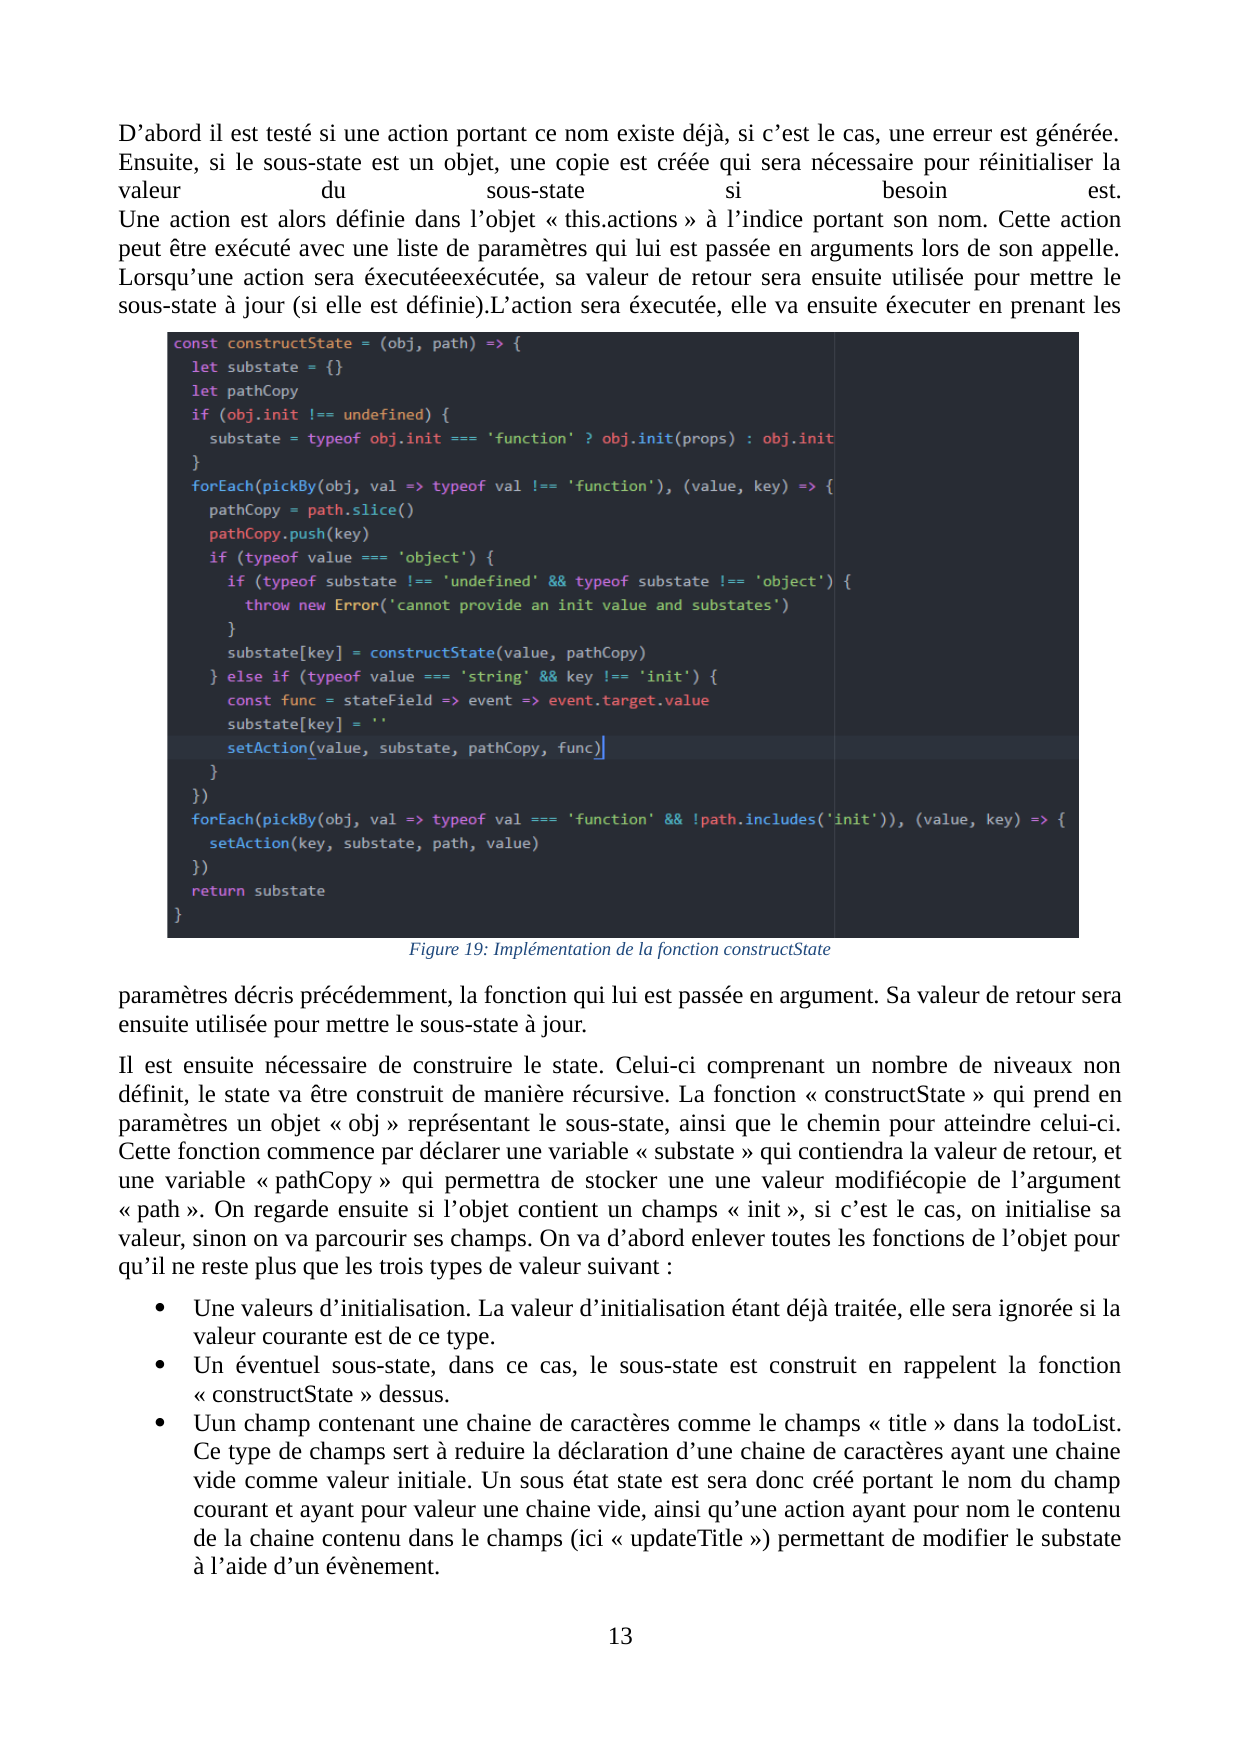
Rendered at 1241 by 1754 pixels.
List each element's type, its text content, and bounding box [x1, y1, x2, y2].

picture [167, 332, 1079, 938]
list n champ contenant une chaine de caractères comme le champs « title » dans la todoList. Ce type de champs sert à reduire la déclaration d’une chaine de caractère ayant une chaine vide comme valeur initiale. Un sous donc créé portant le nom du champ courant et ayant pour valeur une chaine vide, ainsi qu’une action ayant pour nom le contenu de la chaine (ici « updateTitle ») permettant de modifier le substate à l’aide d’un évènement. [156, 1408, 1122, 1580]
text Il est ensuite nécessaire de construire le state. Celui-ci comprenant un nombre de niveaux non défini, le state va être construit de manière récursive. La fonction constructState prend en paramètre un objet « obj » représentant le sous-state, ainsi que le chemin pour atteindre celui-ci. Cette fonction commence par déclarer une variable « substate » qui contiendra la valeur de retour et une variable « pathCopy » qui permettra de stocker de l’argument « path ». On regarde ensuite si l’objet contient un champs « init », si c’est le cas, on initialise sa valeur, sinon on va parcourir ses champs. On va d’abord enlever toutes les fonctions de l’objet pour qu’il ne reste plus que les trois types de valeur suivant : [118, 1050, 1122, 1280]
list Un éventuel sous-state, dans ce cas, le sous-state est construit en rappelent la fonction « constructState » dessus. [156, 1350, 1122, 1408]
list Une valeurs d’initialisation. La valeur d’initialisation étant déjà traité, elle sera ignorée si la valeur courante est de ce type. [156, 1293, 1122, 1350]
